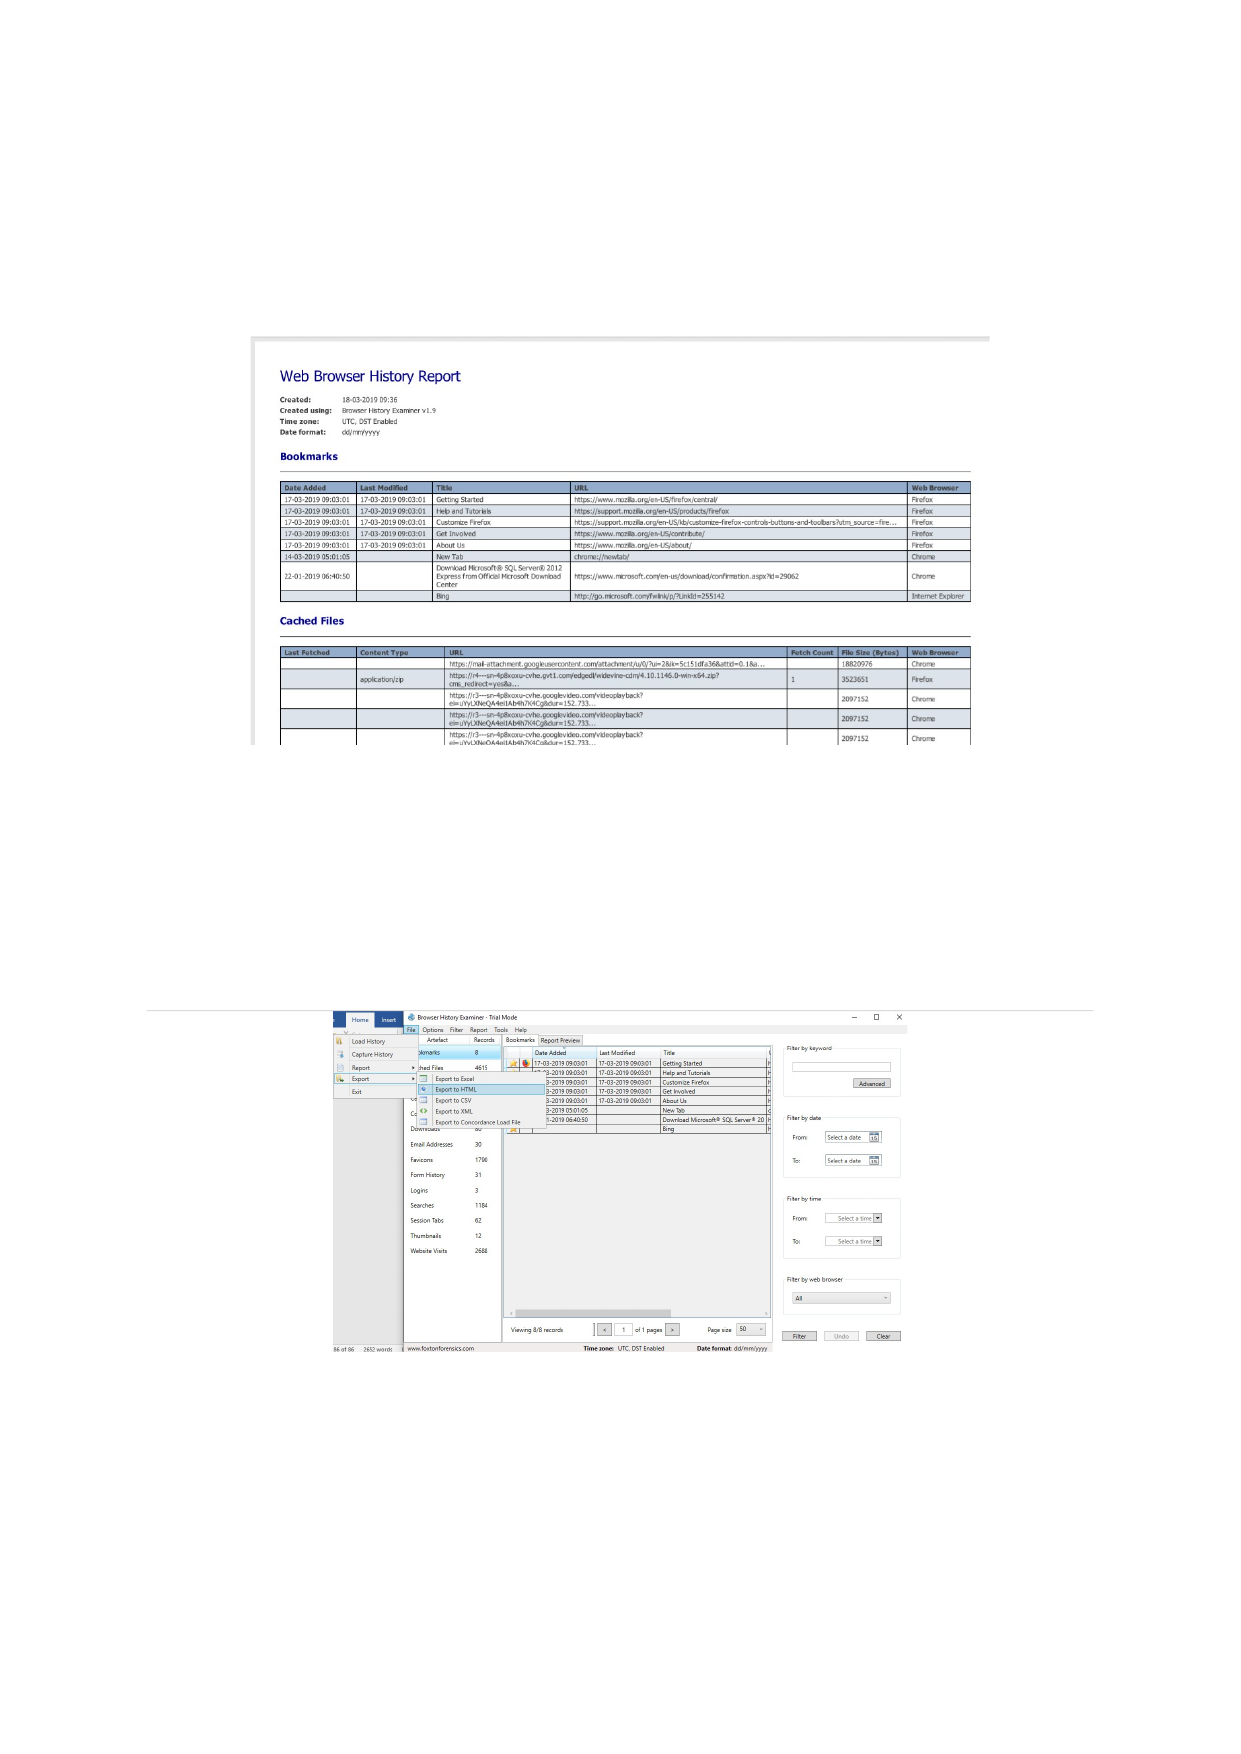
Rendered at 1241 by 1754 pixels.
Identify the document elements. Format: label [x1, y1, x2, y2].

picture [250, 336, 990, 745]
picture [333, 1012, 908, 1352]
